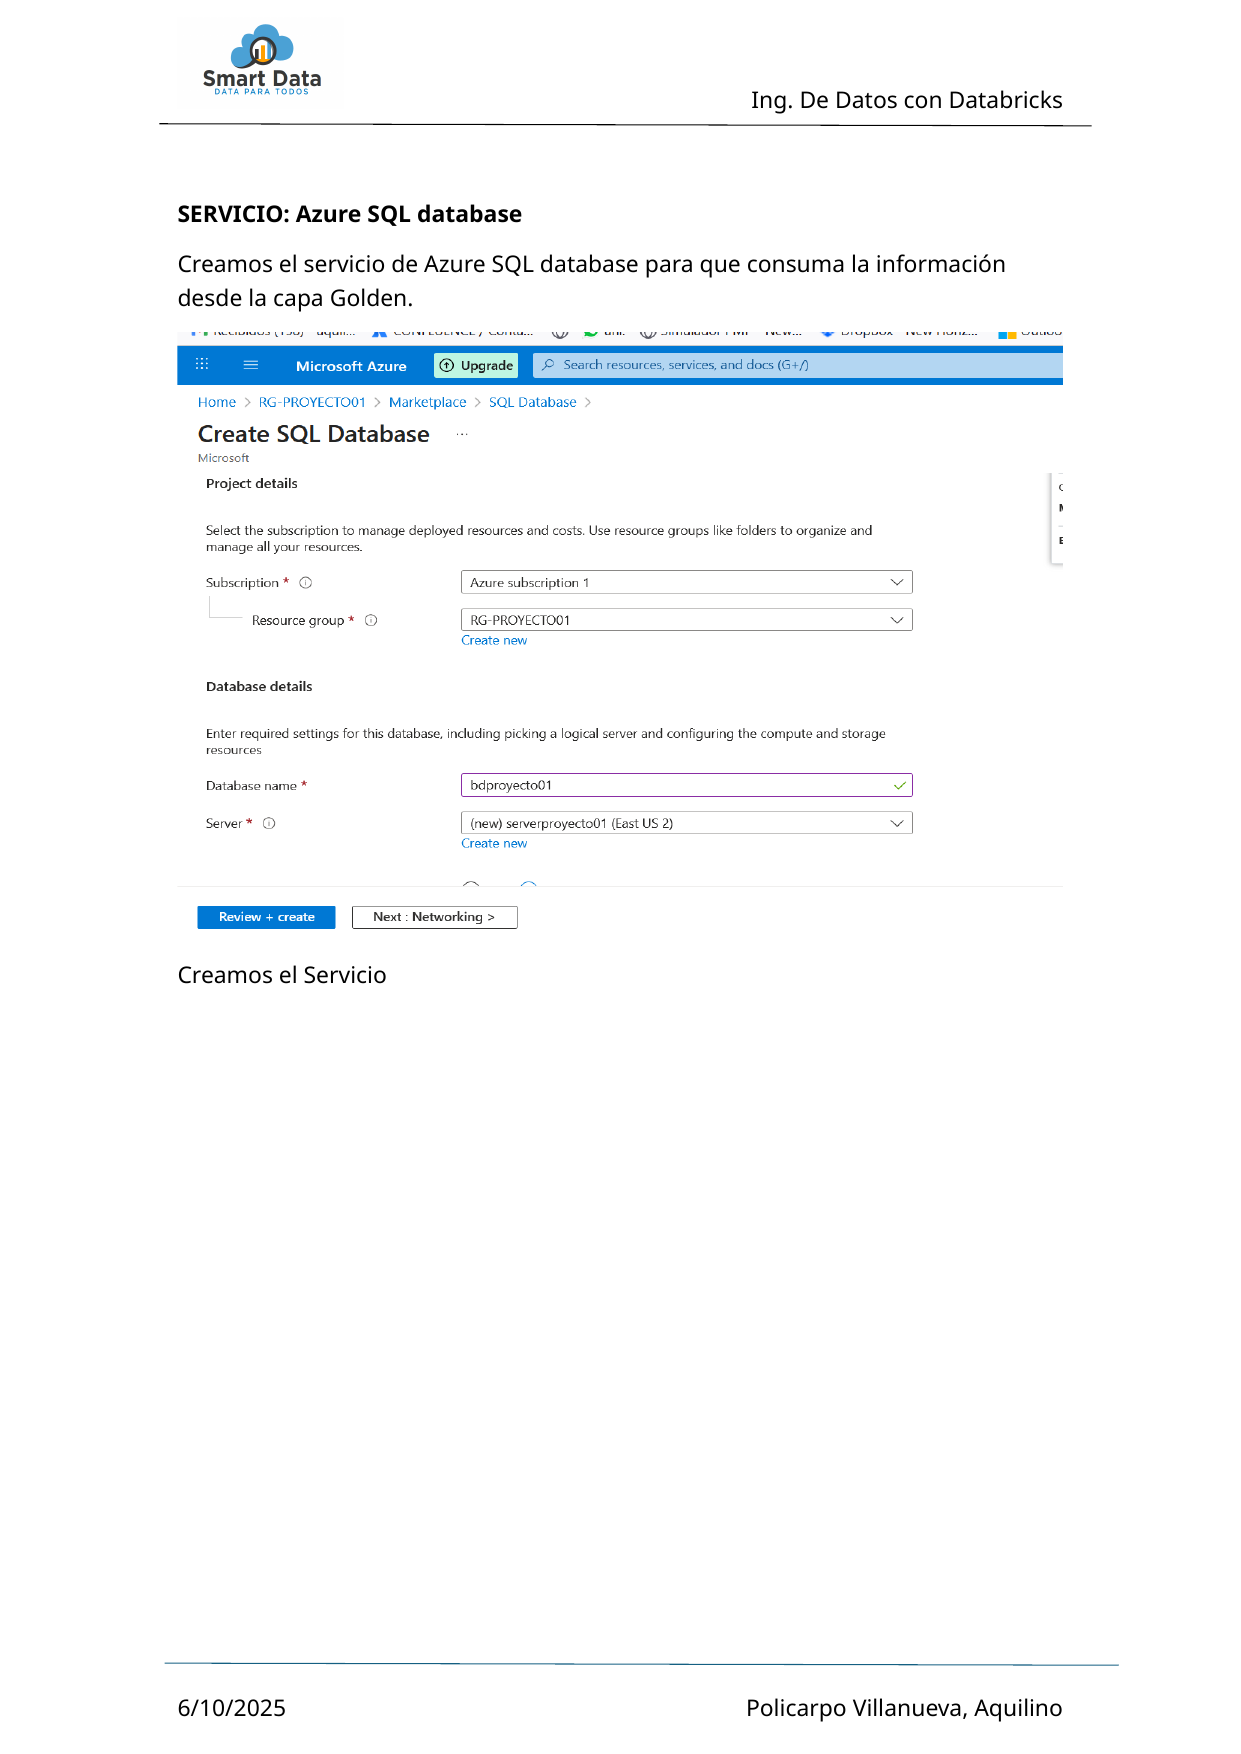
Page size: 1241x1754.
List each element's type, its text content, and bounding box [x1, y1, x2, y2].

picture [177, 332, 1063, 940]
text Creamos el servicio de Azure SQL database para que consuma la información desde la capa Golden. [177, 248, 1063, 313]
picture [177, 17, 344, 109]
text Creamos el Servicio [177, 959, 1063, 990]
text SERVICIO: Azure SQL database [177, 198, 1063, 229]
